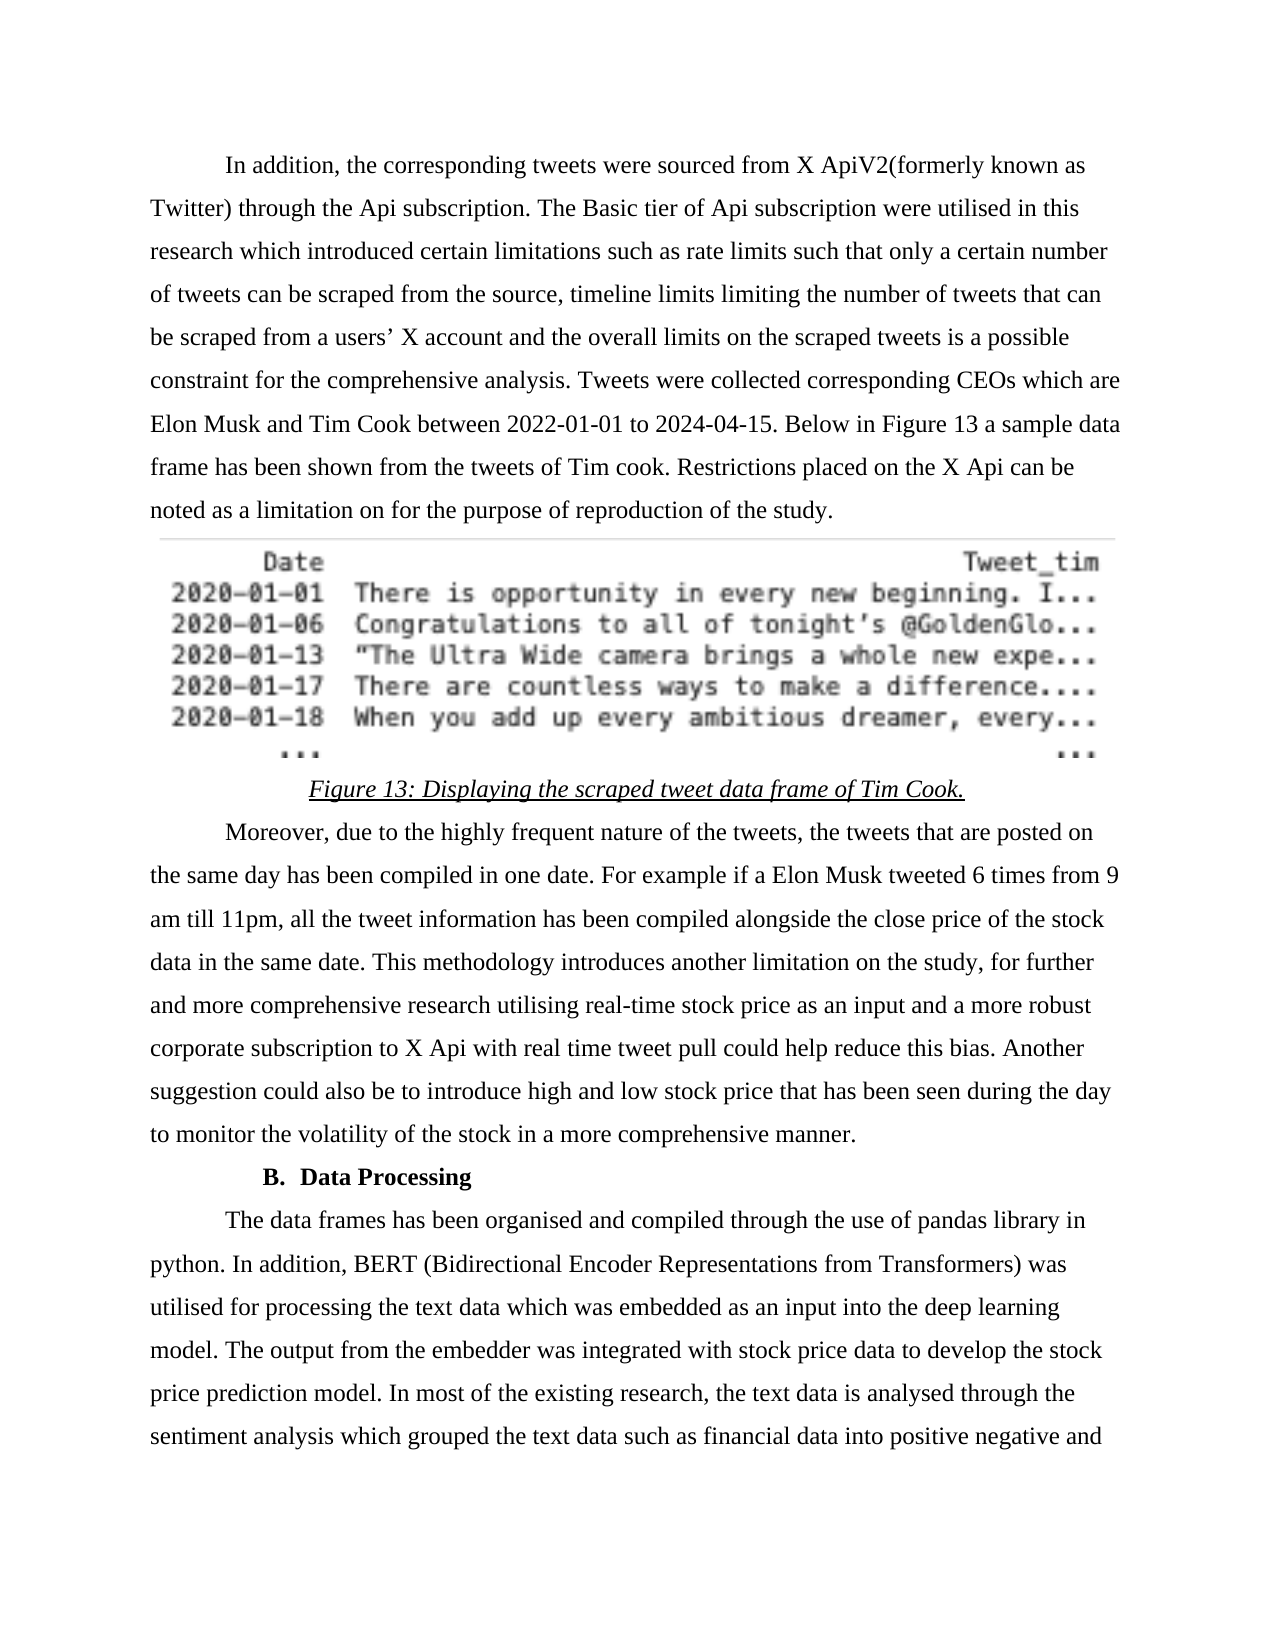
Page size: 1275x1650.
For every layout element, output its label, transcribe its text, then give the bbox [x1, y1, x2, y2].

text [150, 1206, 1125, 1450]
picture [159, 538, 1116, 758]
text Figure 13: Displaying the scraped tweet data frame of Tim Cook. [150, 774, 1125, 803]
list Data Processing [262, 1162, 1125, 1191]
text Moreover, due to the highly frequent nature of the tweets, the tweets that are posted on the same day has been compiled in one date. For example if a Elon Musk tweeted 6 times from 9 am till 11pm, all the tweet information has been compiled alongside the close price of the stock data in the same date. This methodology introduces another limitation on the study, for further and more comprehensive research utilising real-time stock price as an input and a more robust corporate subscription to X Api with real time tweet pull could help reduce this bias. Another suggestion could also be to introduce high and low stock price that has been seen during the day to monitor the volatility of the stock in a more comprehensive manner. [150, 817, 1125, 1148]
text In addition, the corresponding tweets were sourced from X ApiV2(formerly known as Twitter) through the Api subscription. The Basic tier of Api subscription were utilised in this research which introduced certain limitations such as rate limits such that only a certain number of tweets can be scraped from the source, timeline limits limiting the number of tweets that can be scraped from a users’ X account and the overall limits on the scraped tweets is a possible constraint for the comprehensive analysis. Tweets were collected corresponding CEOs which are Elon Musk and Tim Cook between 2022-01-01 to 2024-04-15. Below in Figure 13 a sample data frame has been shown from the tweets of Tim cook. Restrictions placed on the X Api can be noted as a limitation on for the purpose of reproduction of the study. [150, 150, 1125, 524]
